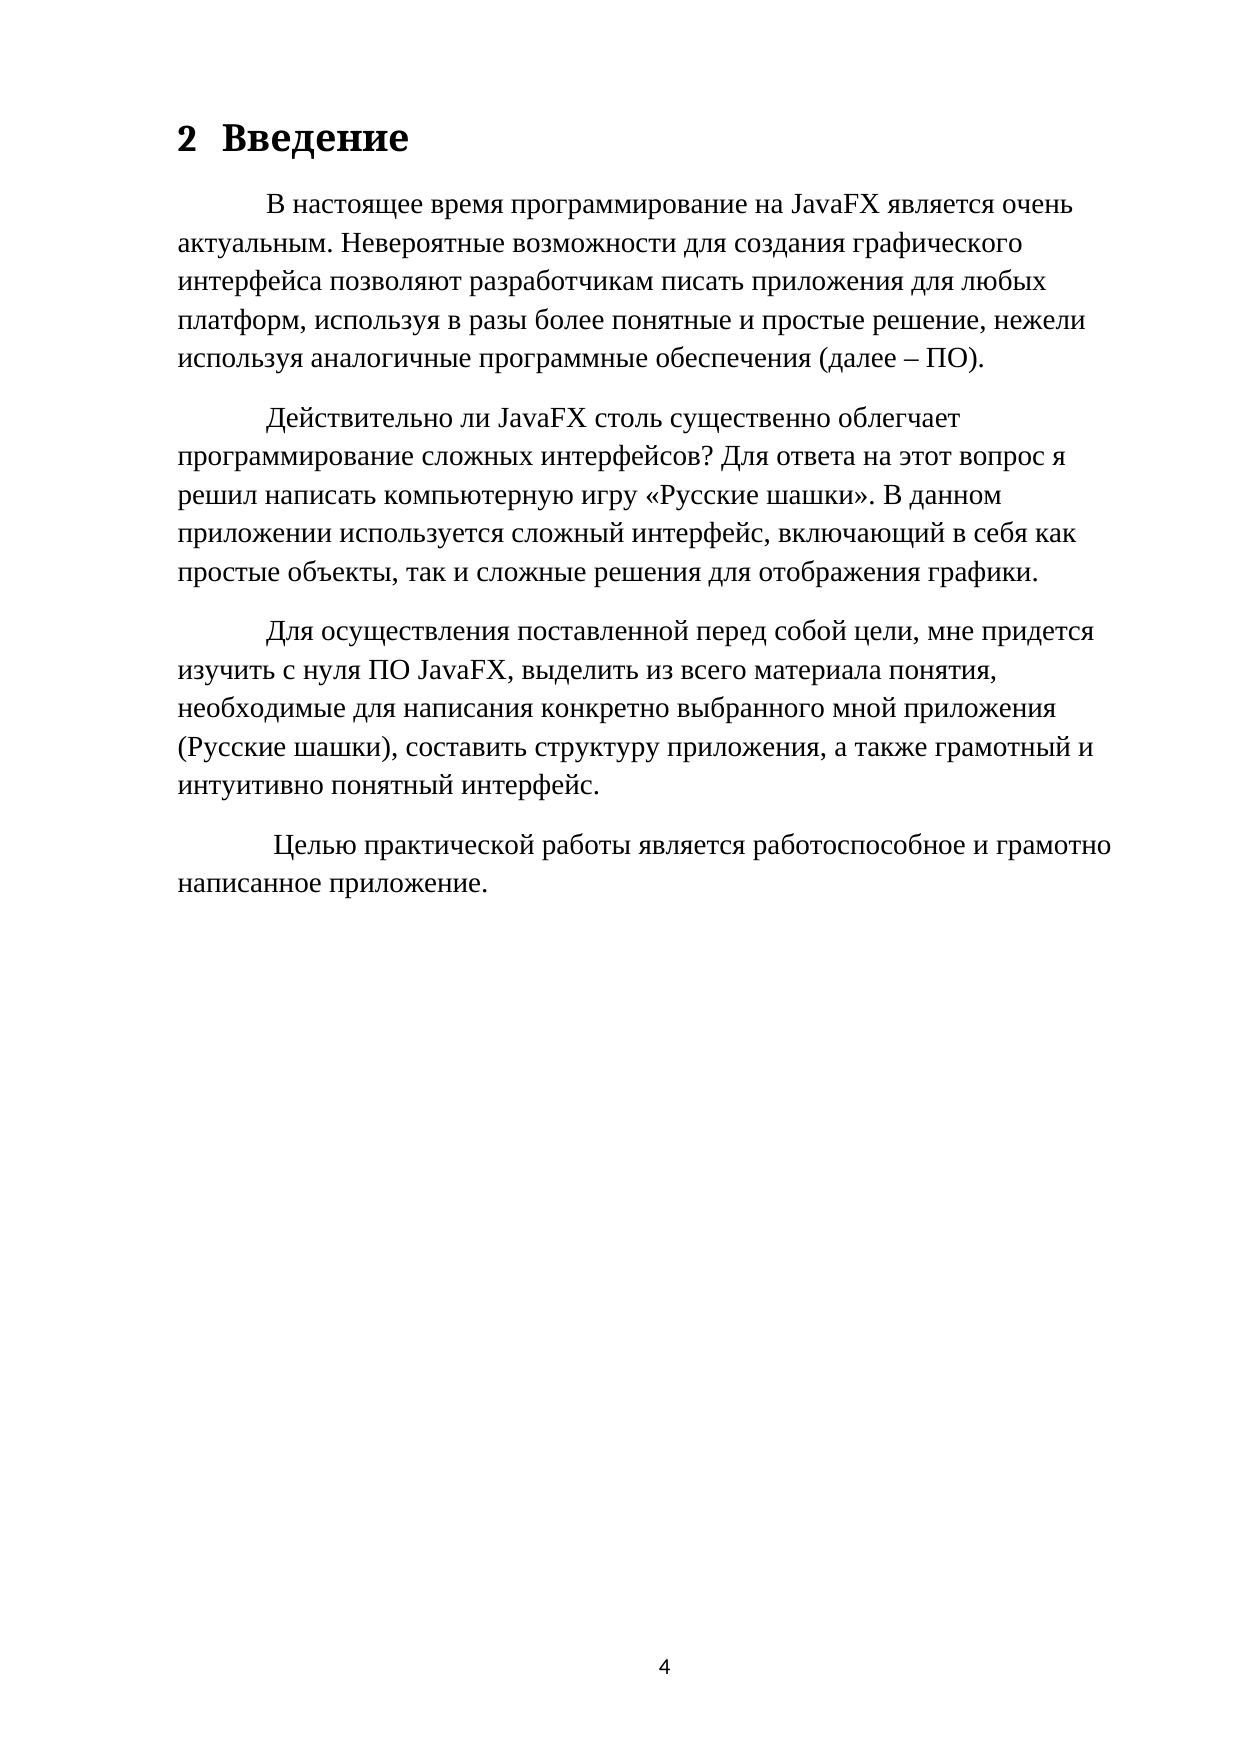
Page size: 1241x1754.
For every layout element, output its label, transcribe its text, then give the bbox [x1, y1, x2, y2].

text В настоящее время программирование на JavaFX является очень актуальным. Невероятные возможности для создания графического интерфейса позволяют разработчикам писать приложения для любых платформ, используя в разы более понятные и простые решение, нежели используя аналогичные программные обеспечения (далее – ПО). [177, 186, 1152, 374]
text Для осуществления поставленной перед собой цели, мне придется изучить с нуля ПО JavaFX, выделить из всего материала понятия, необходимые для написания конкретно выбранного мной приложения (Русские шашки), составить структуру приложения, а также грамотный и интуитивно понятный интерфейс. [177, 613, 1152, 801]
subtitle Введение [177, 118, 1152, 161]
text Действительно ли JavaFX столь существенно облегчает программирование сложных интерфейсов? Для ответа на этот вопрос я решил написать компьютерную игру «Русские шашки». В данном приложении используется сложный интерфейс, включающий в себя как простые объекты, так и сложные решения для отображения графики. [177, 400, 1152, 587]
text Целью практической работы является работоспособное и грамотно написанное приложение. [177, 827, 1152, 899]
